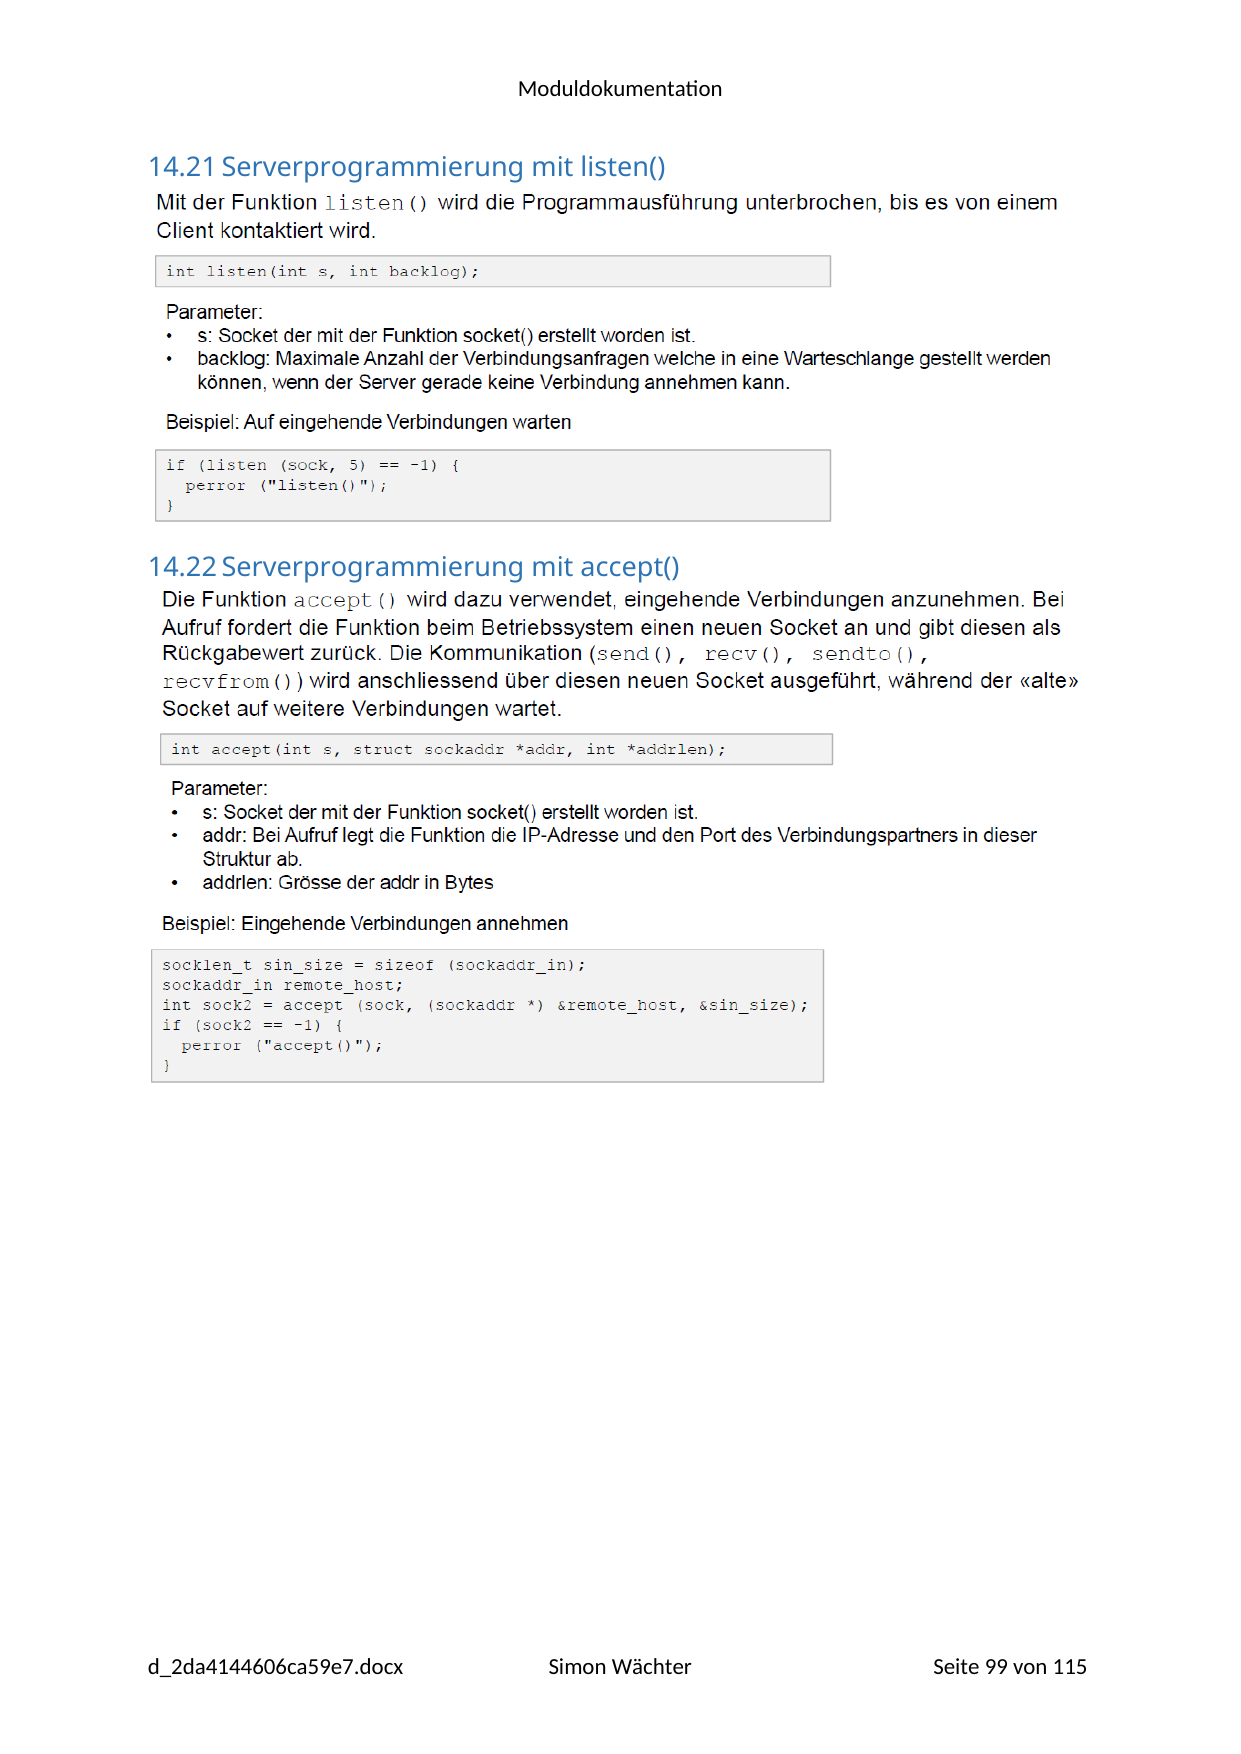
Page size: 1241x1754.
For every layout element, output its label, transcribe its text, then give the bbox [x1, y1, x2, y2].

picture [147, 587, 1093, 1085]
subtitle Serverprogrammierung mit listen() [148, 148, 1093, 184]
subtitle Serverprogrammierung mit accept() [148, 547, 1093, 584]
picture [147, 187, 1093, 529]
